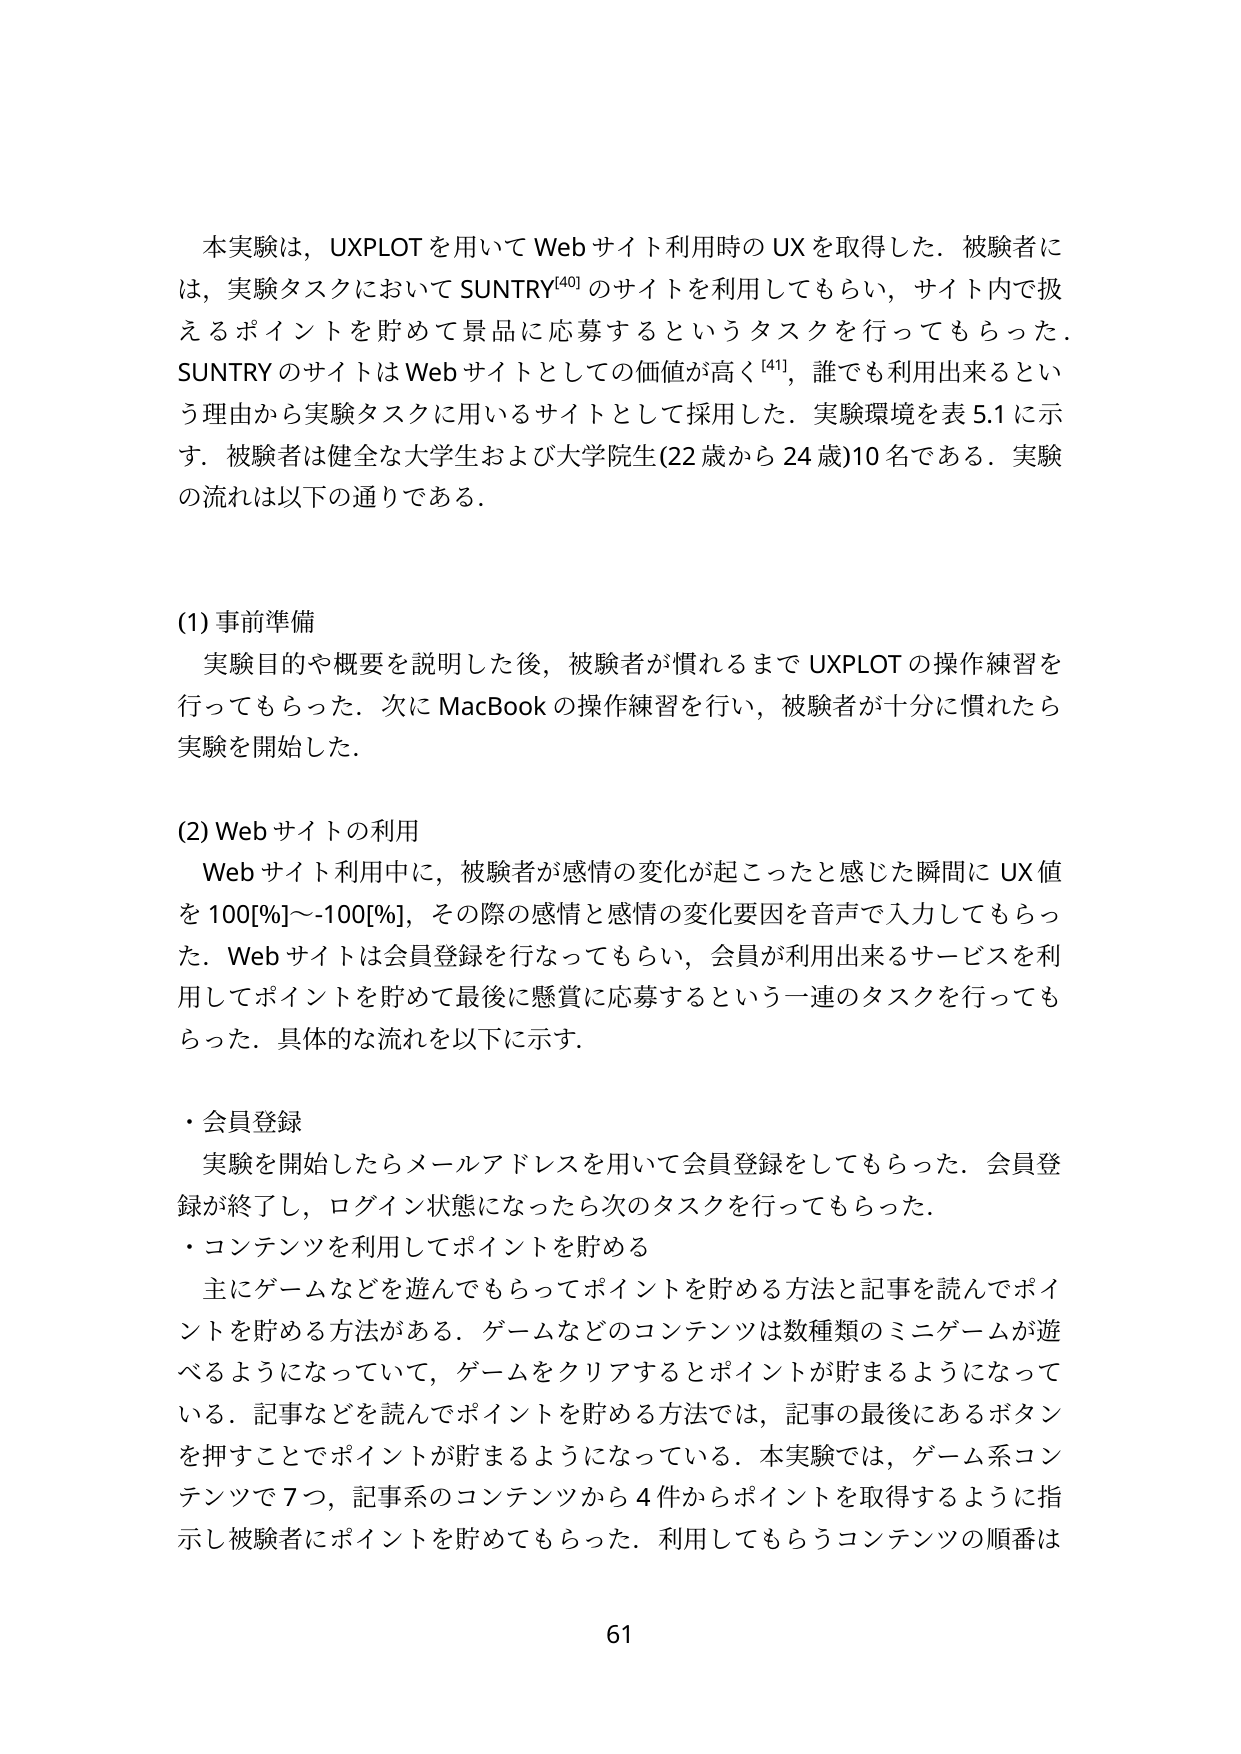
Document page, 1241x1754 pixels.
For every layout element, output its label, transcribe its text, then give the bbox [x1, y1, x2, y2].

text Webサイト利用中に，被験者が感情の変化が起こったと感じた瞬間にUX値を100[%]〜-100[%]，その際の感情と感情の変化要因を音声で入力してもらった．Webサイトは会員登録を行なってもらい，会員が利用出来るサービスを利用してポイントを貯めて最後に懸賞に応募するという一連のタスクを行ってもらった．具体的な流れを以下に示す． [177, 850, 1063, 1058]
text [177, 1267, 1063, 1558]
text (1) 事前準備 [177, 600, 1063, 642]
text 実験目的や概要を説明した後，被験者が慣れるまでUXPLOTの操作練習を行ってもらった．次にMacBookの操作練習を行い，被験者が十分に慣れたら実験を開始した． [177, 642, 1063, 767]
text 本実験は，UXPLOTを用いてWebサイト利用時のUXを取得した．被験者には，実験タスクにおいてSUNTRY[40] のサイトを利用してもらい，サイト内で扱えるポイントを貯めて景品に応募するというタスクを行ってもらった．SUNTRYのサイトはWebサイトとしての価値が高く[41]，誰でも利用出来るという理由から実験タスクに用いるサイトとして採用した．実験環境を表5.1に示す．被験者は健全な大学生および大学院生(22歳から24歳)10名である．実験の流れは以下の通りである． [177, 225, 1063, 517]
text ・コンテンツを利用してポイントを貯める [177, 1225, 1063, 1267]
text 実験を開始したらメールアドレスを用いて会員登録をしてもらった．会員登録が終了し，ログイン状態になったら次のタスクを行ってもらった． [177, 1142, 1063, 1225]
text (2) Webサイトの利用 [177, 808, 1063, 850]
text ・会員登録 [177, 1100, 1063, 1142]
